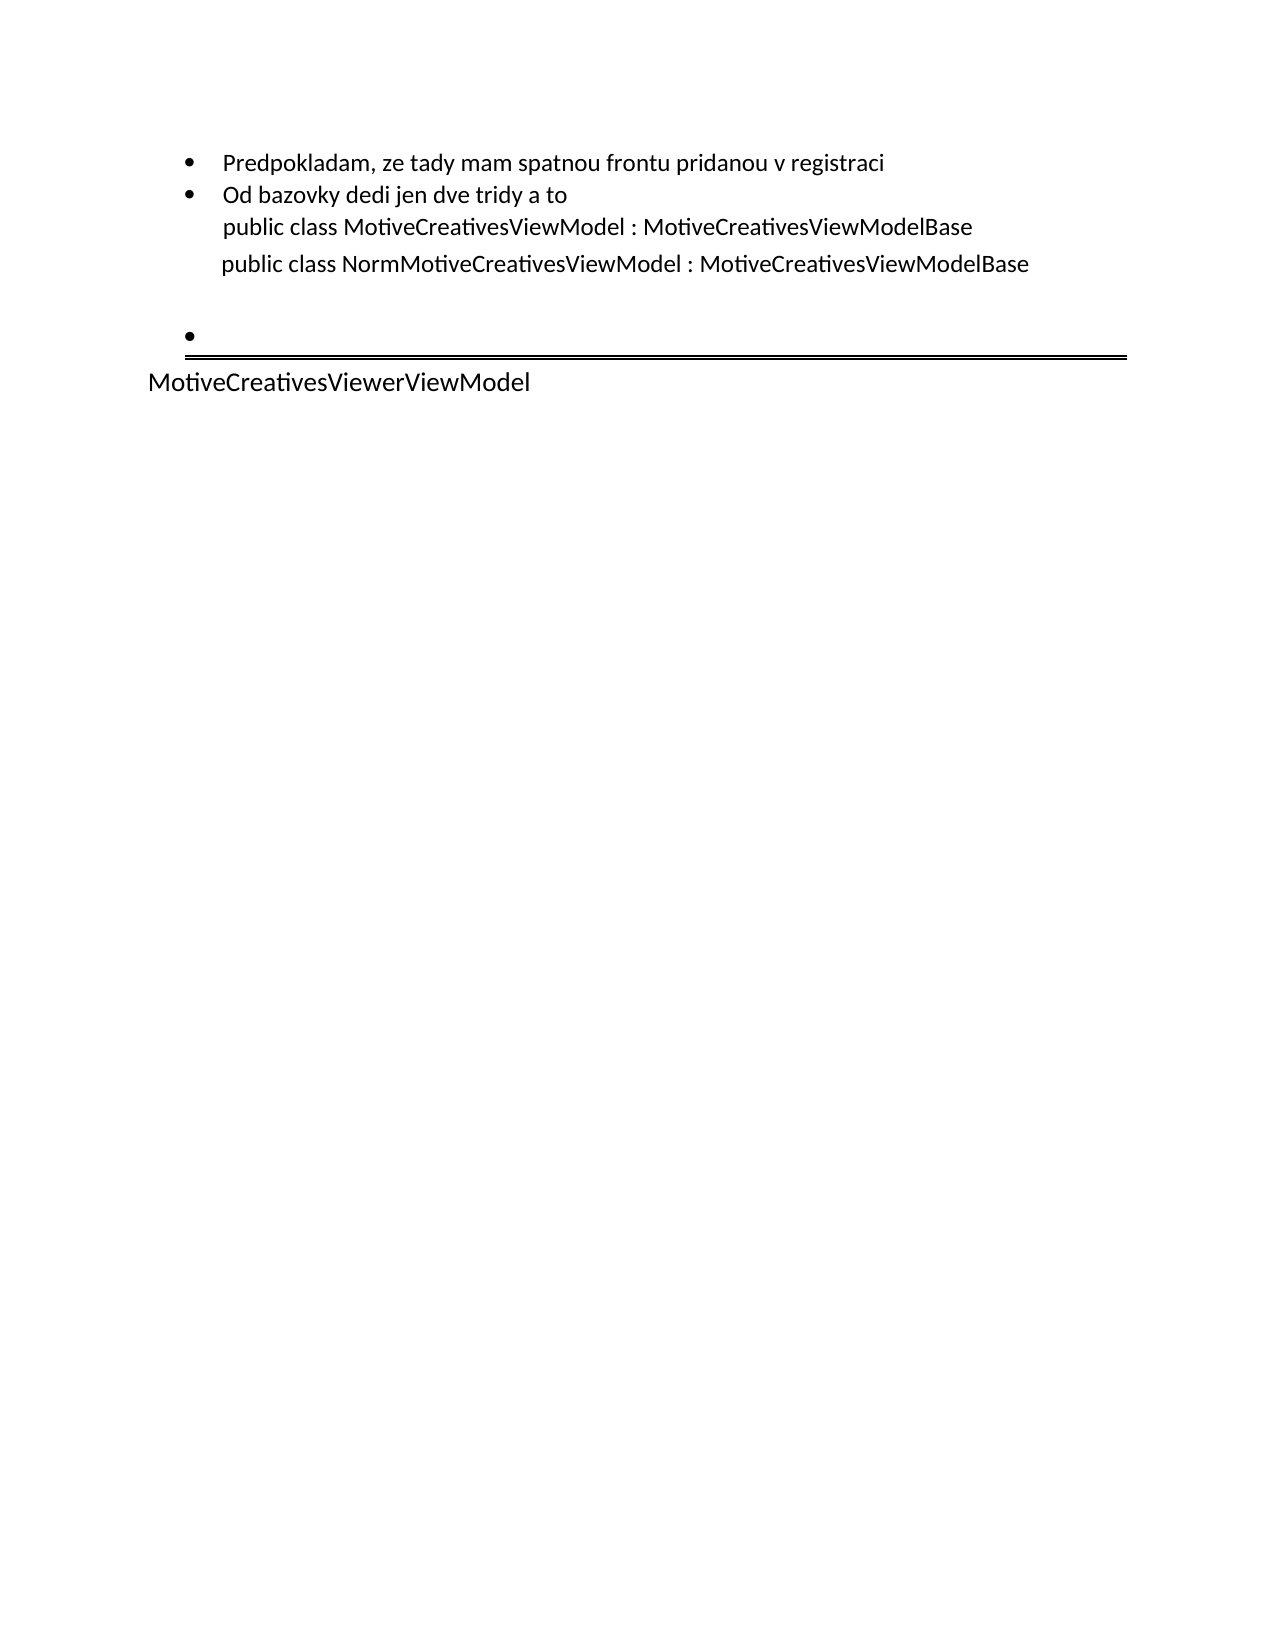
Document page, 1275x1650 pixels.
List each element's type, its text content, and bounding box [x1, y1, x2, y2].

text public class NormMotiveCreativesViewModel : MotiveCreativesViewModelBase [148, 248, 1127, 278]
text MotiveCreativesViewerViewModel [148, 366, 1127, 399]
list Predpokladam, ze tady mam spatnou frontu pridanou v registraci [185, 148, 1127, 178]
list public class MotiveCreativesViewModel : MotiveCreativesViewModelBase [223, 212, 1127, 242]
list Od bazovky dedi jen dve tridy a to [185, 179, 1127, 210]
